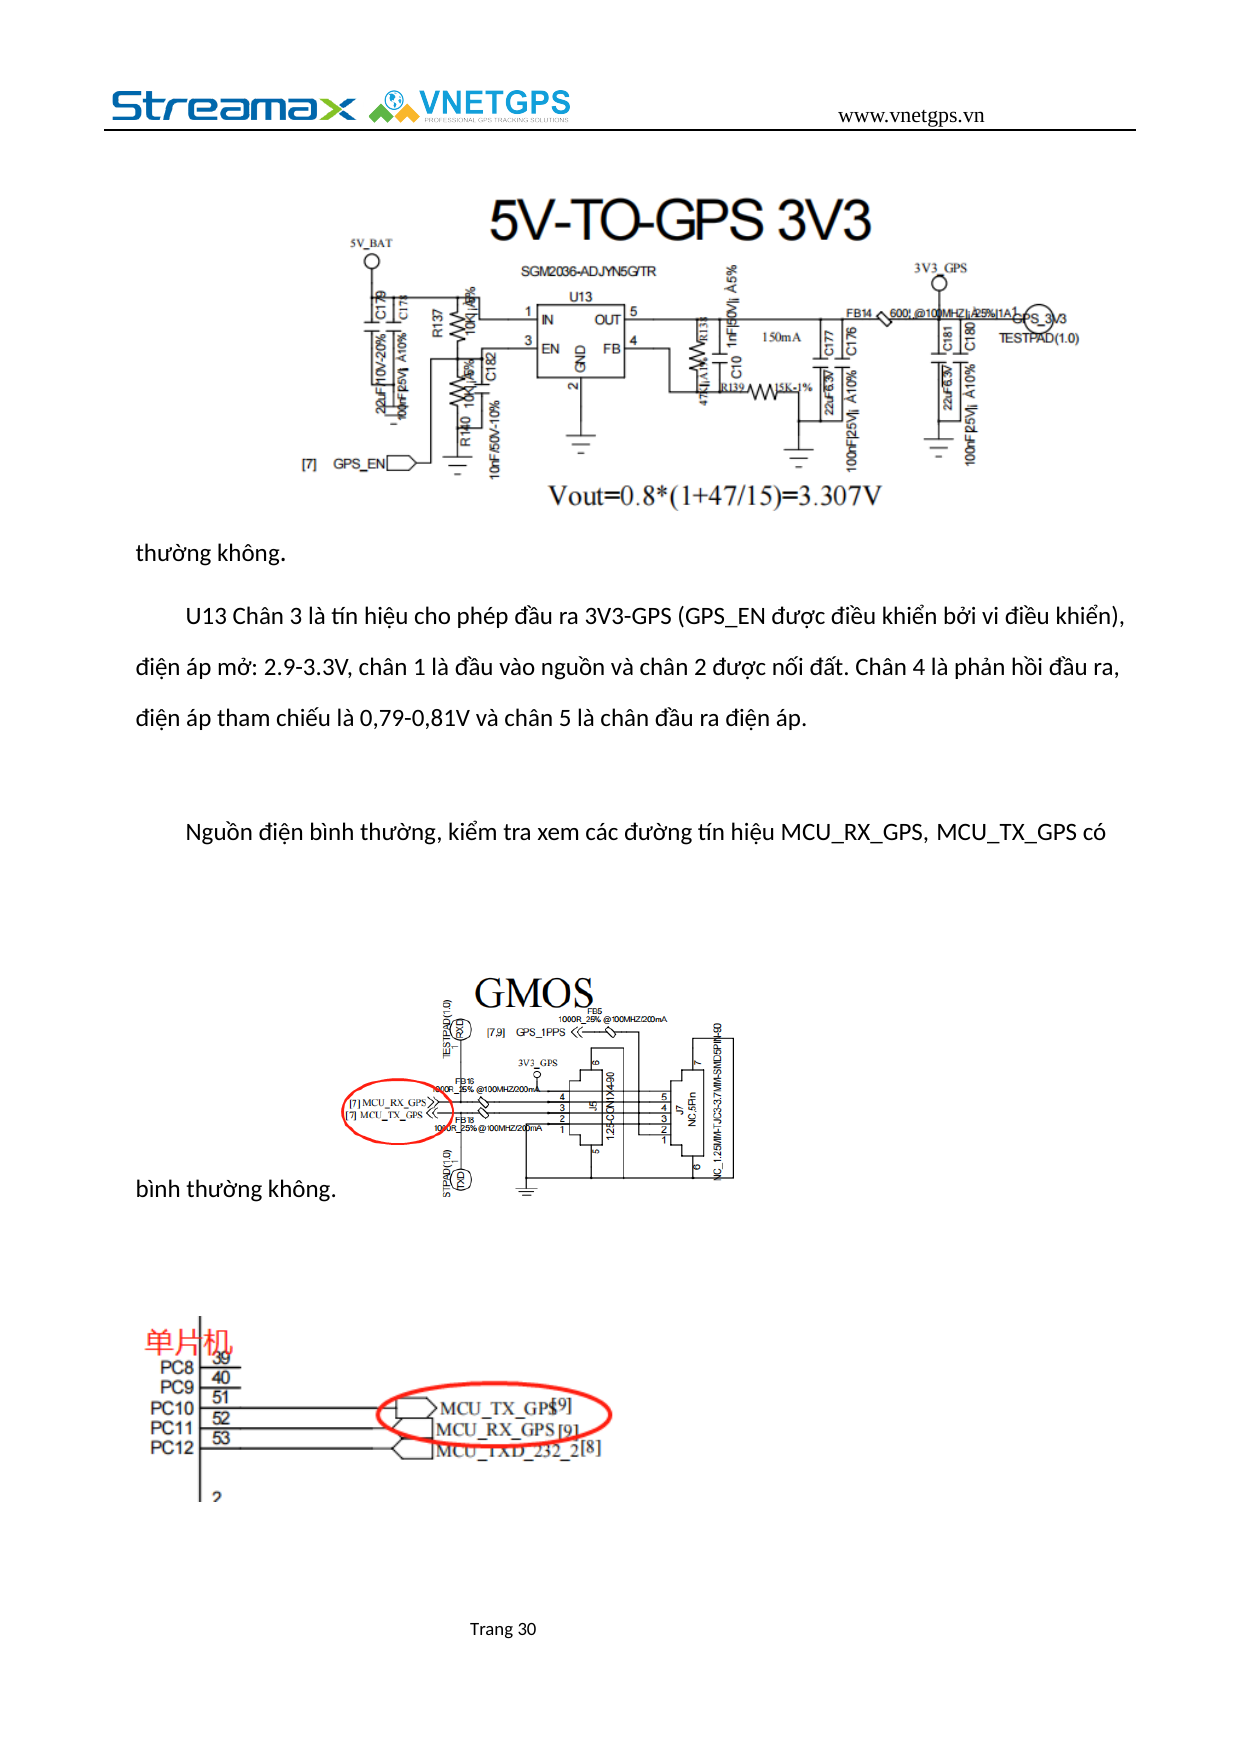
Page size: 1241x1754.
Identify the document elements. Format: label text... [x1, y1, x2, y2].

text U13 Chân 3 là tín hiệu cho phép đầu ra 3V3-GPS (GPS_EN được điều khiển bởi vi điều khiển), điện áp mở: 2.9-3.3V, chân 1 là đầu vào nguồn và chân 2 được nối đất. Chân 4 là phản hồi đầu ra, điện áp tham chiếu là 0,79-0,81V và chân 5 là chân đầu ra điện áp. [135, 598, 1128, 734]
picture [135, 1316, 625, 1502]
picture [112, 91, 364, 120]
picture [368, 90, 570, 123]
picture [336, 967, 740, 1197]
picture [286, 166, 1109, 557]
